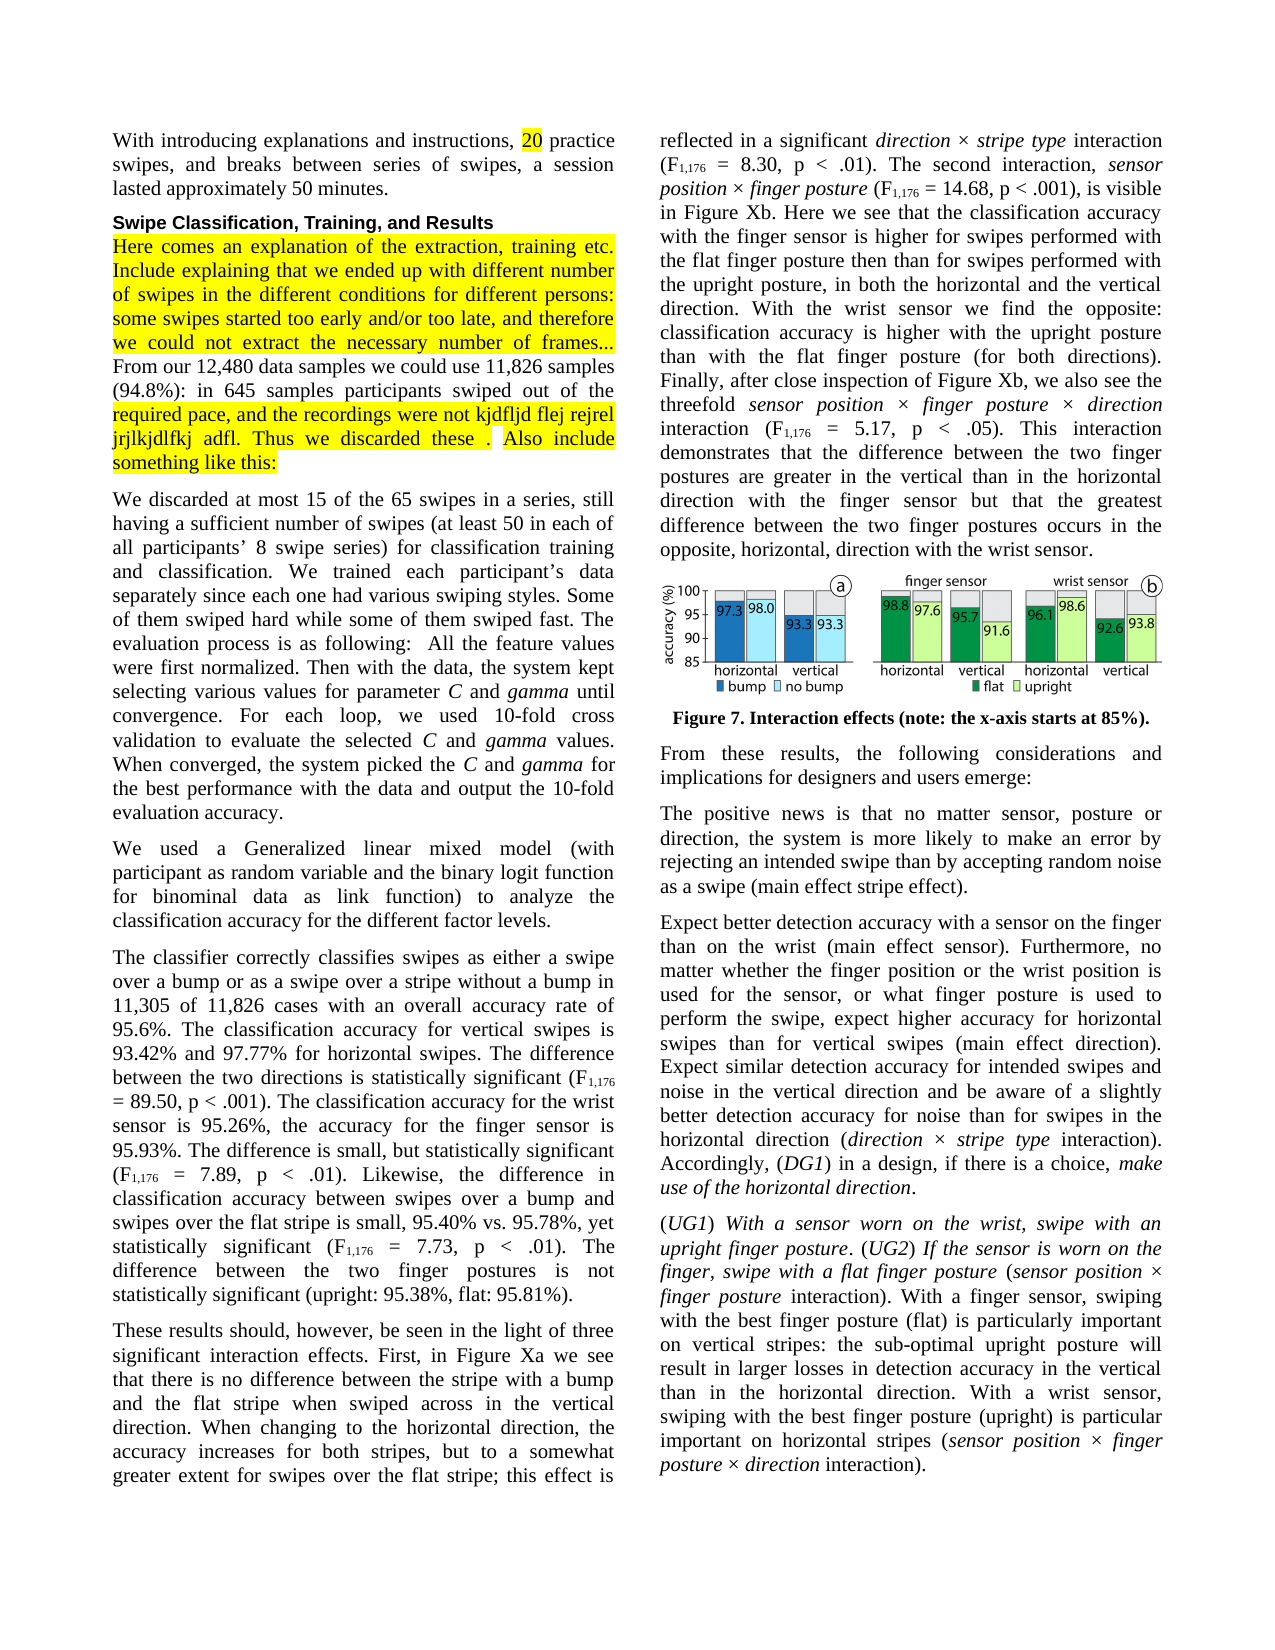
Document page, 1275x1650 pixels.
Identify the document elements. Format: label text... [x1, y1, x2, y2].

picture [660, 573, 1163, 695]
text These results should, however, be seen in the light of three significant interaction effects. First, in Figure Xa we see that there is no difference between the stripe with a bump and the flat stripe when swiped across in the vertical direction. When changing to the horizontal direction, the accuracy increases for both stripes, but to a somewhat greater extent for swipes over the flat stripe; this effect is reflected in a significant direction × stripe type interaction (F1,176 = 8.30, p < .01). The second interaction, sensor position × finger posture (F1,176 = 14.68, p < .001), is visible in Figure Xb. Here we see that the classification accuracy with the finger sensor is higher for swipes performed with the flat finger posture then than for swipes performed with the upright posture, in both the horizontal and the vertical direction. With the wrist sensor we find the opposite: classification accuracy is higher with the upright posture than with the flat finger posture (for both directions). Finally, after close inspection of Figure Xb, we also see the threefold sensor position × finger posture × direction interaction (F1,176 = 5.17, p < .05). This interaction demonstrates that the difference between the two finger postures are greater in the vertical than in the horizontal direction with the finger sensor but that the greatest difference between the two finger postures occurs in the opposite, horizontal, direction with the wrist sensor. [660, 127, 1162, 561]
text We discarded at most 15 of the 65 swipes in a series, still having a sufficient number of swipes (at least 50 in each of all participants’ 8 swipe series) for classification training and classification. We trained each participant’s data separately since each one had various swiping styles. Some of them swiped hard while some of them swiped fast. The evaluation process is as following: All the feature values were first normalized. Then with the data, the system kept selecting various values for parameter C and gamma until convergence. For each loop, we used 10-fold cross validation to evaluate the selected C and gamma values. When converged, the system picked the C and gamma for the best performance with the data and output the 10-fold evaluation accuracy. [112, 487, 615, 824]
text The positive news is that no matter sensor, posture or direction, the system is more likely to make an error by rejecting an intended swipe than by accepting random noise as a swipe (main effect stripe effect). [660, 801, 1162, 898]
text The classifier correctly classifies swipes as either a swipe over a bump or as a swipe over a stripe without a bump in 11,305 of 11,826 cases with an overall accuracy rate of 95.6%. The classification accuracy for vertical swipes is 93.42% and 97.77% for horizontal swipes. The difference between the two directions is statistically significant (F1,176 = 89.50, p < .001). The classification accuracy for the wrist sensor is 95.26%, the accuracy for the finger sensor is 95.93%. The difference is small, but statistically significant (F1,176 = 7.89, p < .01). Likewise, the difference in classification accuracy between swipes over a bump and swipes over the flat stripe is small, 95.40% vs. 95.78%, yet statistically significant (F1,176 = 7.73, p < .01). The difference between the two finger postures is not statistically significant (upright: 95.38%, flat: 95.81%). [112, 945, 615, 1306]
subtitle Swipe Classification, Training, and Results [112, 212, 615, 234]
text From these results, the following considerations and implications for designers and users emerge: [660, 741, 1162, 789]
text We used a Generalized linear mixed model (with participant as random variable and the binary logit function for binominal data as link function) to analyze the classification accuracy for the different factor levels. [112, 836, 615, 932]
text With introducing explanations and instructions, 20 practice swipes, and breaks between series of swipes, a session lasted approximately 50 minutes. [112, 127, 615, 200]
text Expect better detection accuracy with a sensor on the finger than on the wrist (main effect sensor). Furthermore, no matter whether the finger position or the wrist position is used for the sensor, or what finger posture is used to perform the swipe, expect higher accuracy for horizontal swipes than for vertical swipes (main effect direction). Expect similar detection accuracy for intended swipes and noise in the vertical direction and be aware of a slightly better detection accuracy for noise than for swipes in the horizontal direction (direction × stripe type interaction). Accordingly, (DG1) in a design, if there is a choice, make use of the horizontal direction. [660, 910, 1162, 1199]
text Here comes an explanation of the extraction, training etc. Include explaining that we ended up with different number of swipes in the different conditions for different persons: some swipes started too early and/or too late, and therefore we could not extract the necessary number of frames... From our 12,480 data samples we could use 11,826 samples (94.8%): in 645 samples participants swiped out of the required pace, and the recordings were not kjdfljd flej rejrel jrjlkjdlfkj adfl. Thus we discarded these . Also include something like this: [112, 340, 615, 411]
text (UG1) With a sensor worn on the wrist, swipe with an upright finger posture. (UG2) If the sensor is worn on the finger, swipe with a flat finger posture (sensor position × finger posture interaction). With a finger sensor, swiping with the best finger posture (flat) is particularly important on vertical stripes: the sub-optimal upright posture will result in larger losses in detection accuracy in the vertical than in the horizontal direction. With a wrist sensor, swiping with the best finger posture (upright) is particular important on horizontal stripes (sensor position × finger posture × direction interaction). [660, 1211, 1162, 1476]
